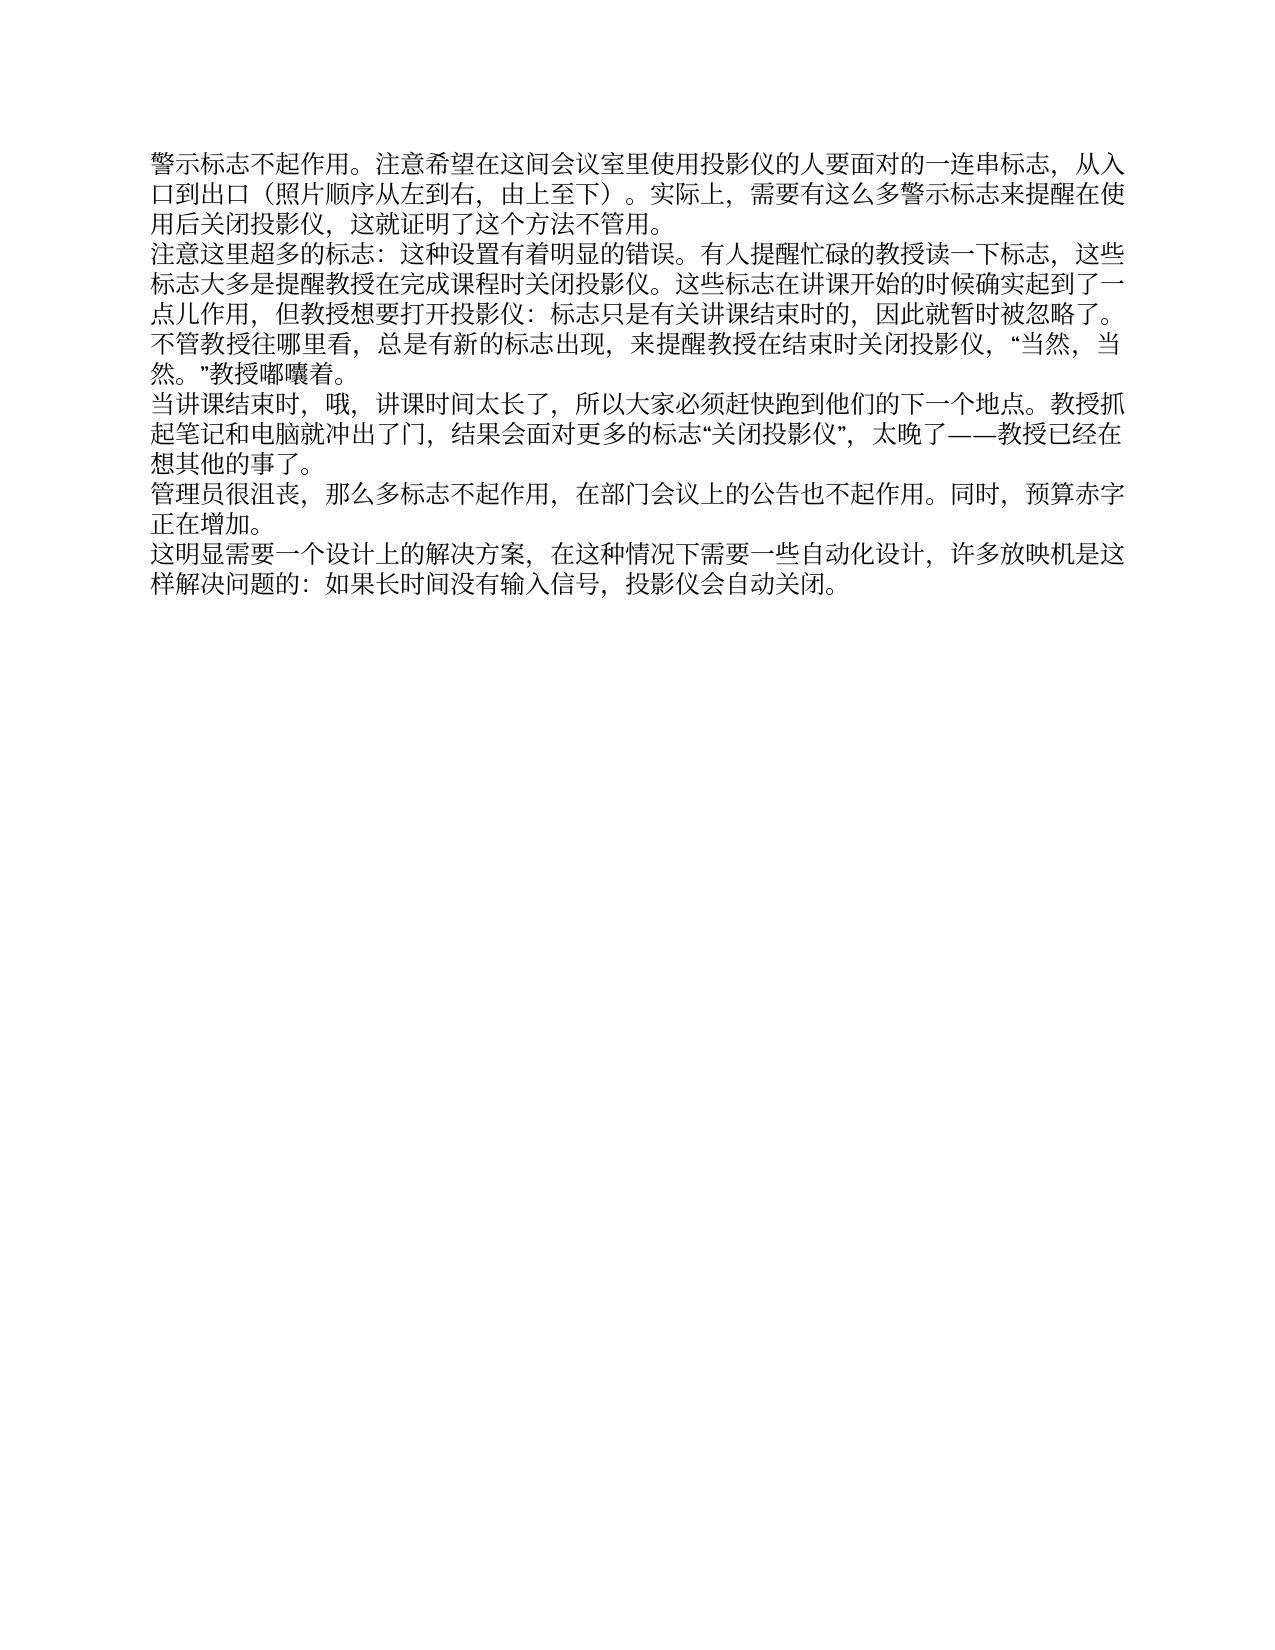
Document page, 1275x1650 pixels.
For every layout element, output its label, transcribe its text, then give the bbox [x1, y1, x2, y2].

text 这明显需要一个设计上的解决方案，在这种情况下需要一些自动化设计，许多放映机是这样解决问题的：如果长时间没有输入信号，投影仪会自动关闭。 [150, 540, 1125, 600]
text 警示标志不起作用。注意希望在这间会议室里使用投影仪的人要面对的一连串标志，从入口到出口（照片顺序从左到右，由上至下）。实际上，需要有这么多警示标志来提醒在使用后关闭投影仪，这就证明了这个方法不管用。 [150, 150, 1125, 240]
text 当讲课结束时，哦，讲课时间太长了，所以大家必须赶快跑到他们的下一个地点。教授抓起笔记和电脑就冲出了门，结果会面对更多的标志“关闭投影仪”，太晚了——教授已经在想其他的事了。 [150, 390, 1125, 480]
text 注意这里超多的标志：这种设置有着明显的错误。有人提醒忙碌的教授读一下标志，这些标志大多是提醒教授在完成课程时关闭投影仪。这些标志在讲课开始的时候确实起到了一点儿作用，但教授想要打开投影仪：标志只是有关讲课结束时的，因此就暂时被忽略了。不管教授往哪里看，总是有新的标志出现，来提醒教授在结束时关闭投影仪，“当然，当然。”教授嘟囔着。 [150, 240, 1125, 390]
text 管理员很沮丧，那么多标志不起作用，在部门会议上的公告也不起作用。同时，预算赤字正在增加。 [150, 480, 1125, 540]
